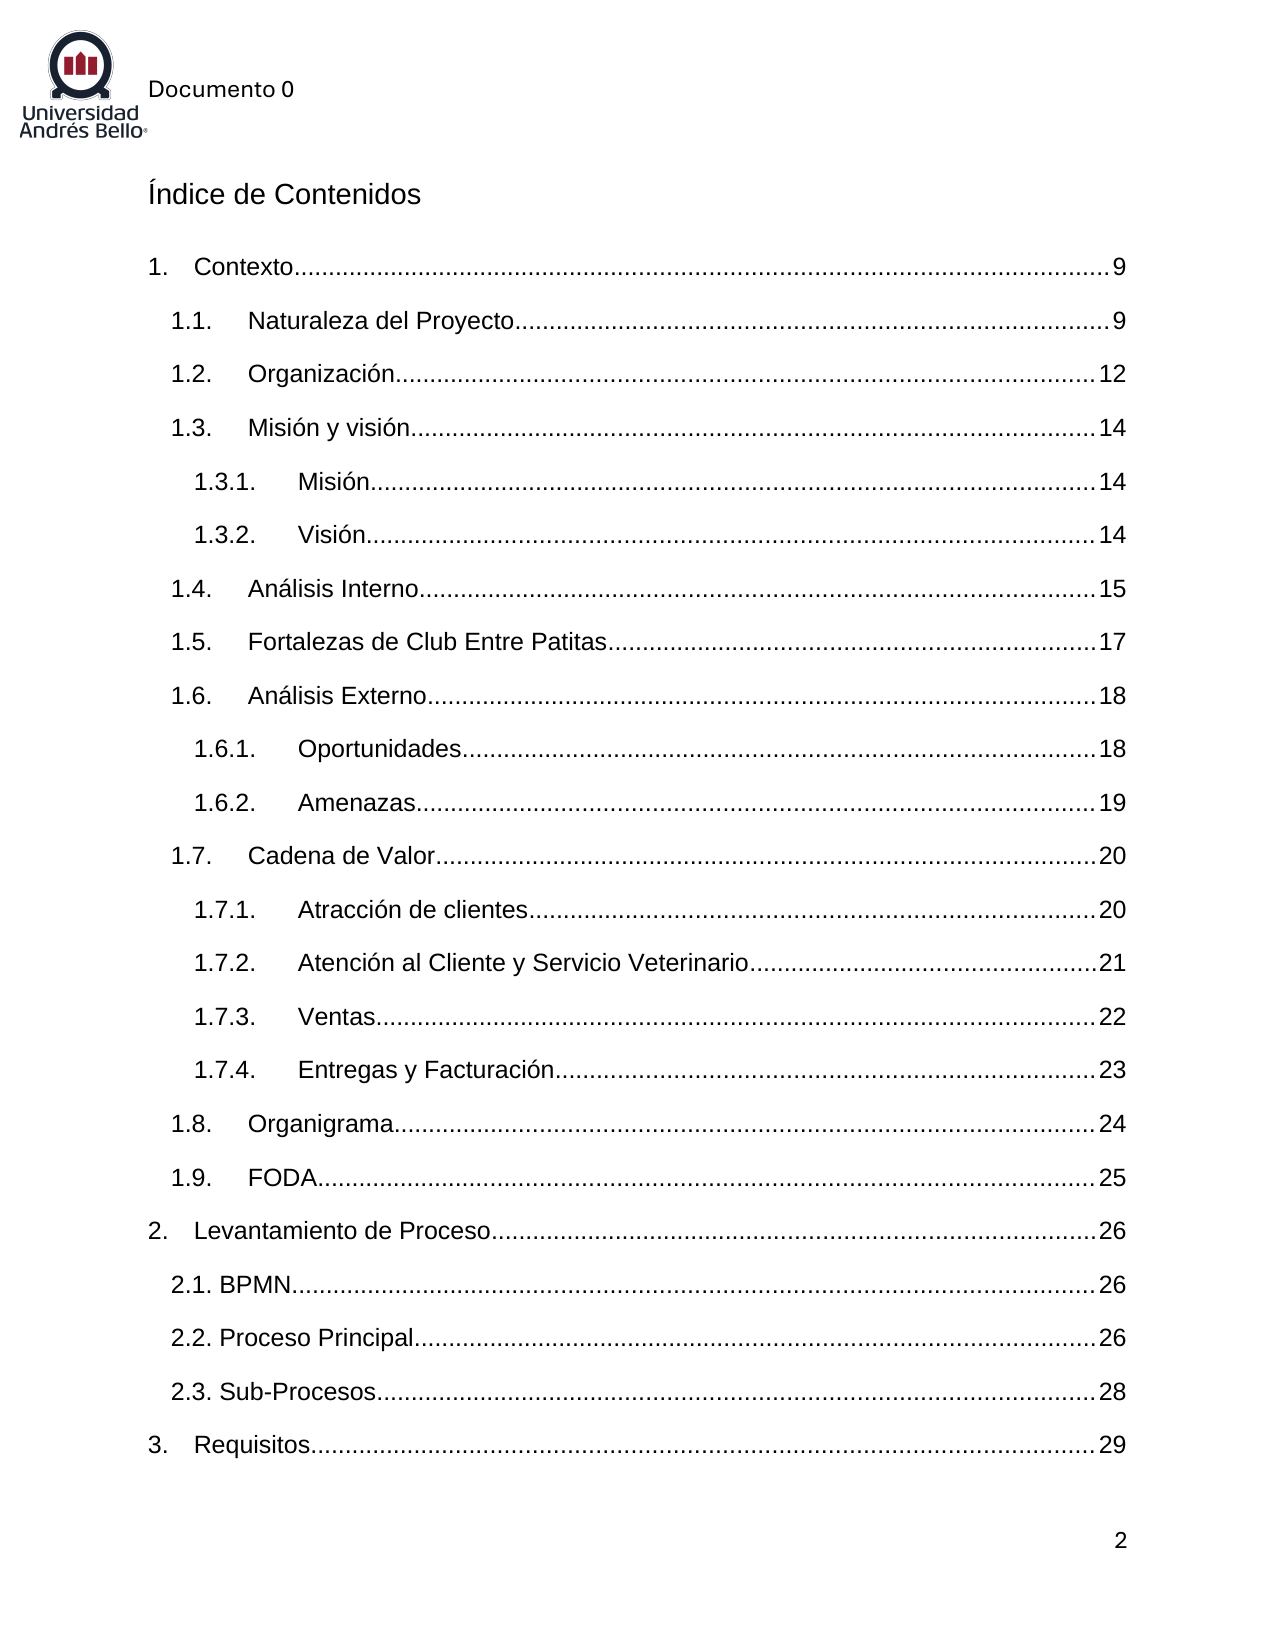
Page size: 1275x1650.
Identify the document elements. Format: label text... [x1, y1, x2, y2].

text Índice de Contenidos [148, 177, 1127, 211]
picture [19, 30, 148, 138]
